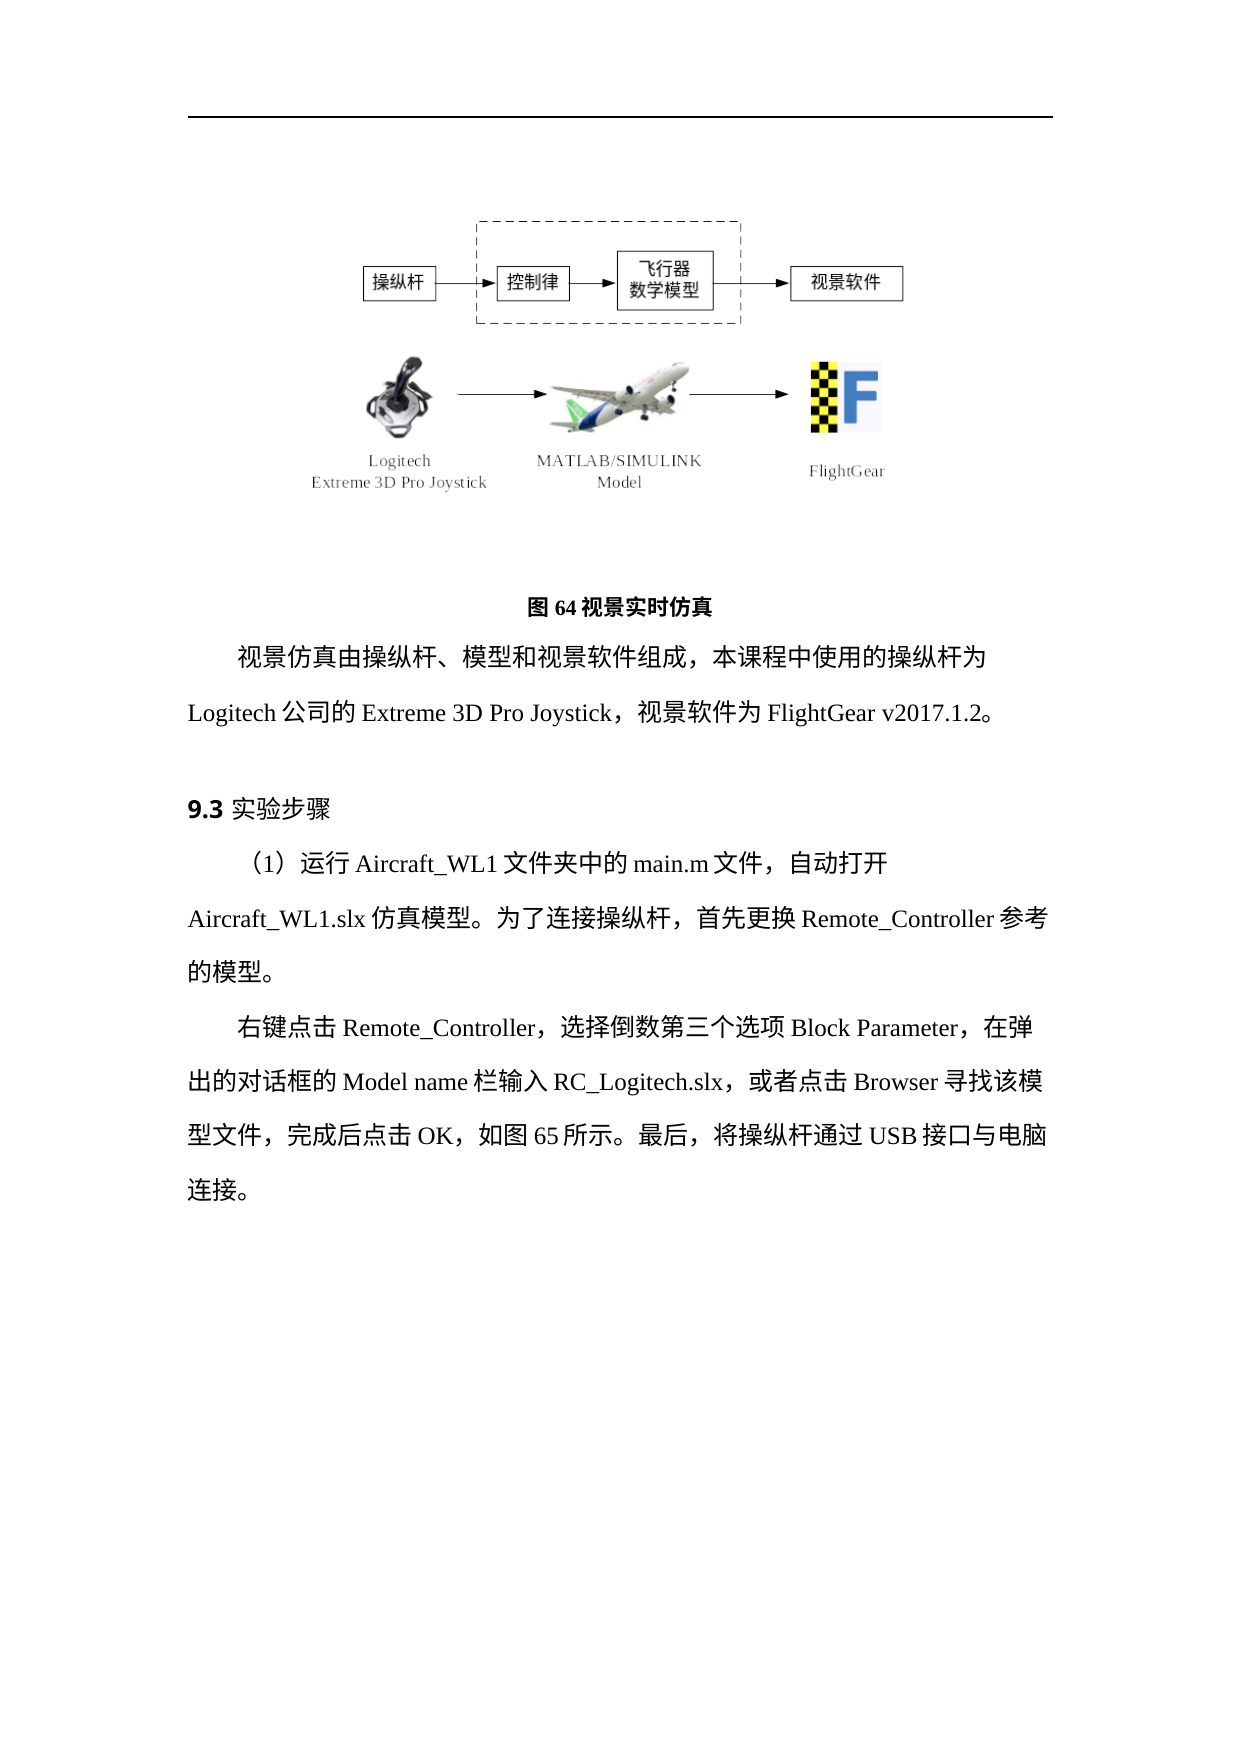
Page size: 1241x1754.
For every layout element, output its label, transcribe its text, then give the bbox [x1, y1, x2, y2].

list 实验步骤 [187, 789, 1053, 826]
text （1）运行Aircraft_WL1文件夹中的main.m文件，自动打开Aircraft_WL1.slx仿真模型。为了连接操纵杆，首先更换Remote_Controller参考的模型。 [187, 844, 1053, 989]
text 右键点击Remote_Controller，选择倒数第三个选项Block Parameter，在弹出的对话框的Model name栏输入RC_Logitech.slx，或者点击Browser寻找该模型文件，完成后点击OK，如图65所示。最后，将操纵杆通过USB接口与电脑连接。 [187, 1007, 1053, 1206]
text 图 64 视景实时仿真 [187, 590, 1053, 621]
text 视景仿真由操纵杆、模型和视景软件组成，本课程中使用的操纵杆为Logitech公司的Extreme 3D Pro Joystick，视景软件为FlightGear v2017.1.2。 [187, 638, 1053, 728]
